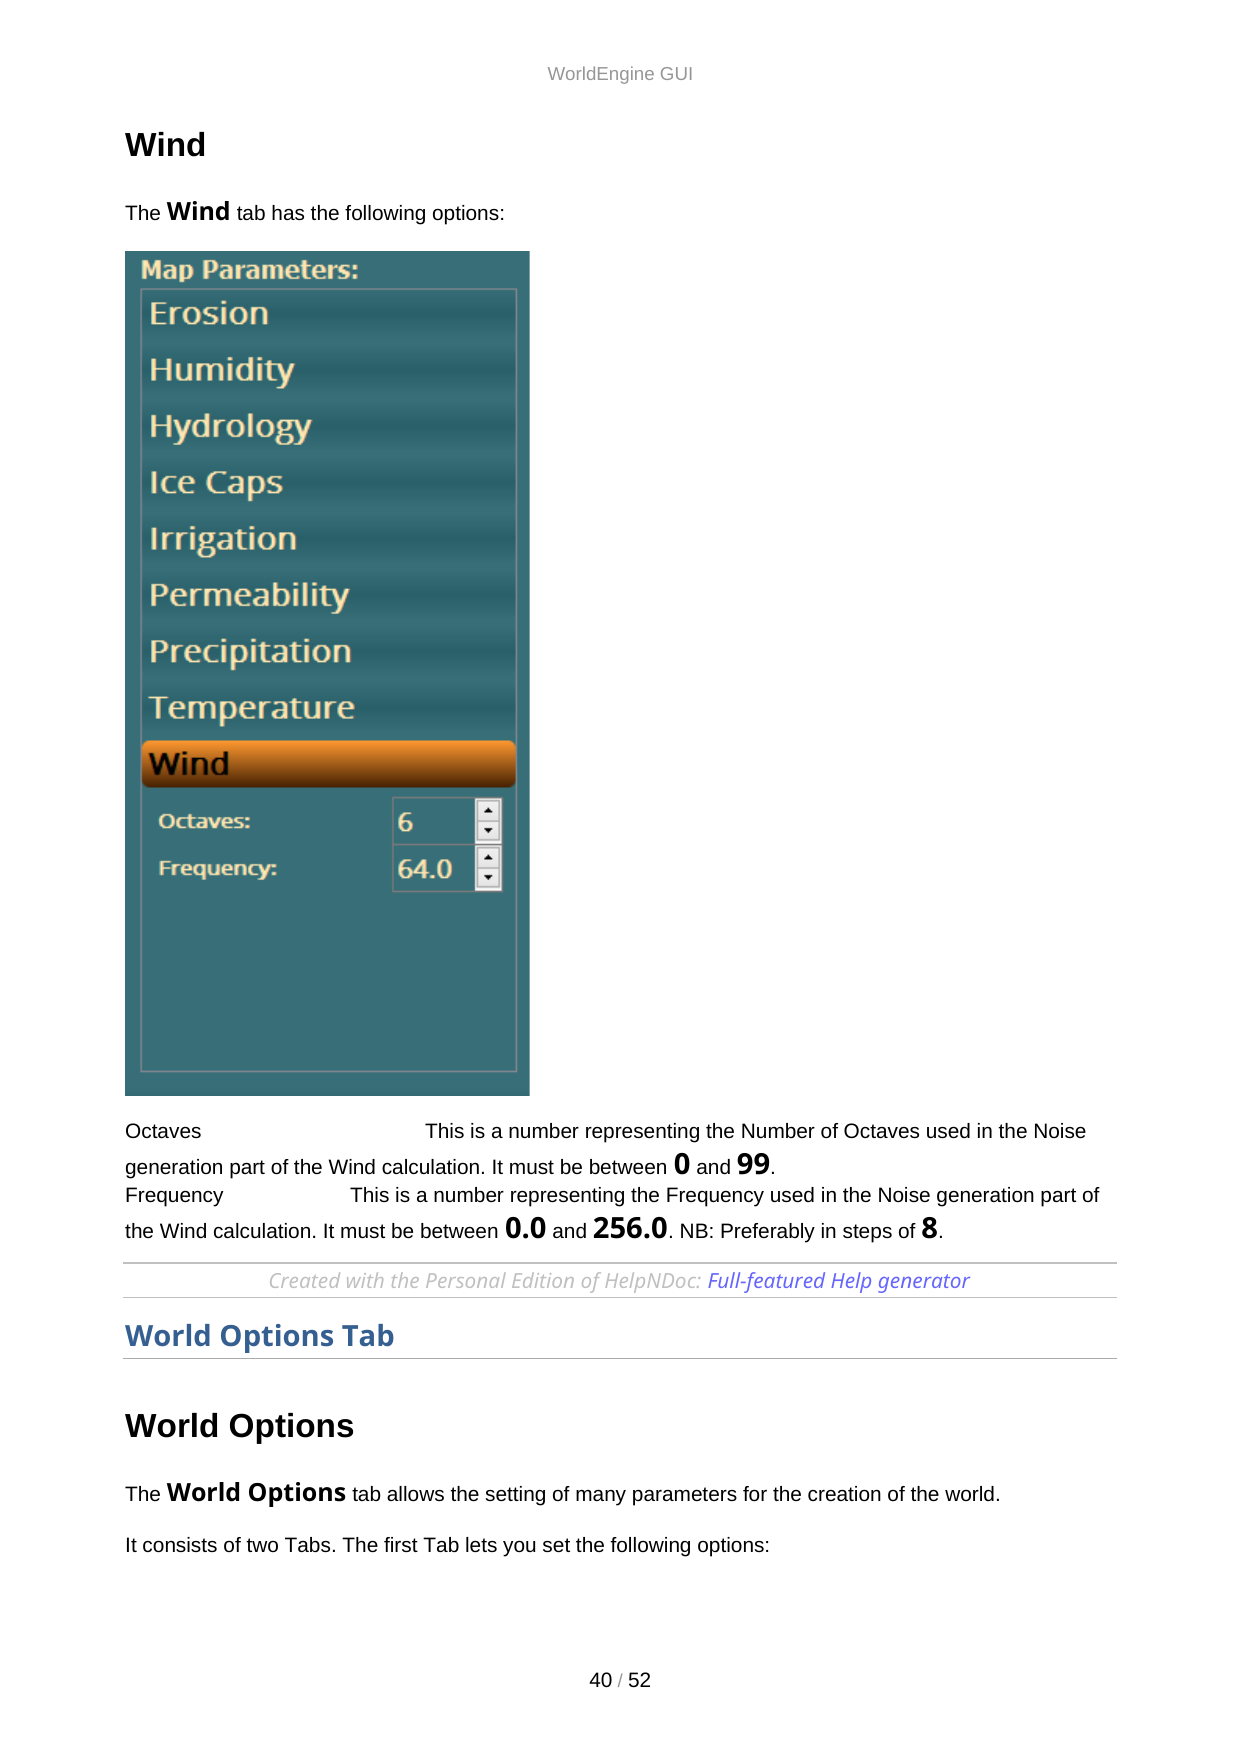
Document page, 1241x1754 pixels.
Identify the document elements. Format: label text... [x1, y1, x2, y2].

text Octaves This is a number representing the Number of Octaves used in the Noise generation part of the Wind calculation. It must be between 0 and 99. [125, 1119, 1115, 1183]
picture [125, 251, 530, 1096]
text The World Options tab allows the setting of many parameters for the creation of the world. [125, 1474, 1115, 1509]
text Created with the Personal Edition of HelpNDoc: Full-featured Help generator [123, 1264, 1117, 1297]
text It consists of two Tabs. The first Tab lets you set the following options: [125, 1533, 1115, 1557]
subtitle World Options [125, 1406, 1115, 1444]
text World Options Tab [123, 1314, 1117, 1358]
text The Wind tab has the following options: [125, 194, 1115, 228]
subtitle Wind [125, 125, 1115, 163]
text Frequency This is a number representing the Frequency used in the Noise generation part of the Wind calculation. It must be between 0.0 and 256.0. NB: Preferably in steps of 8. [125, 1183, 1115, 1247]
